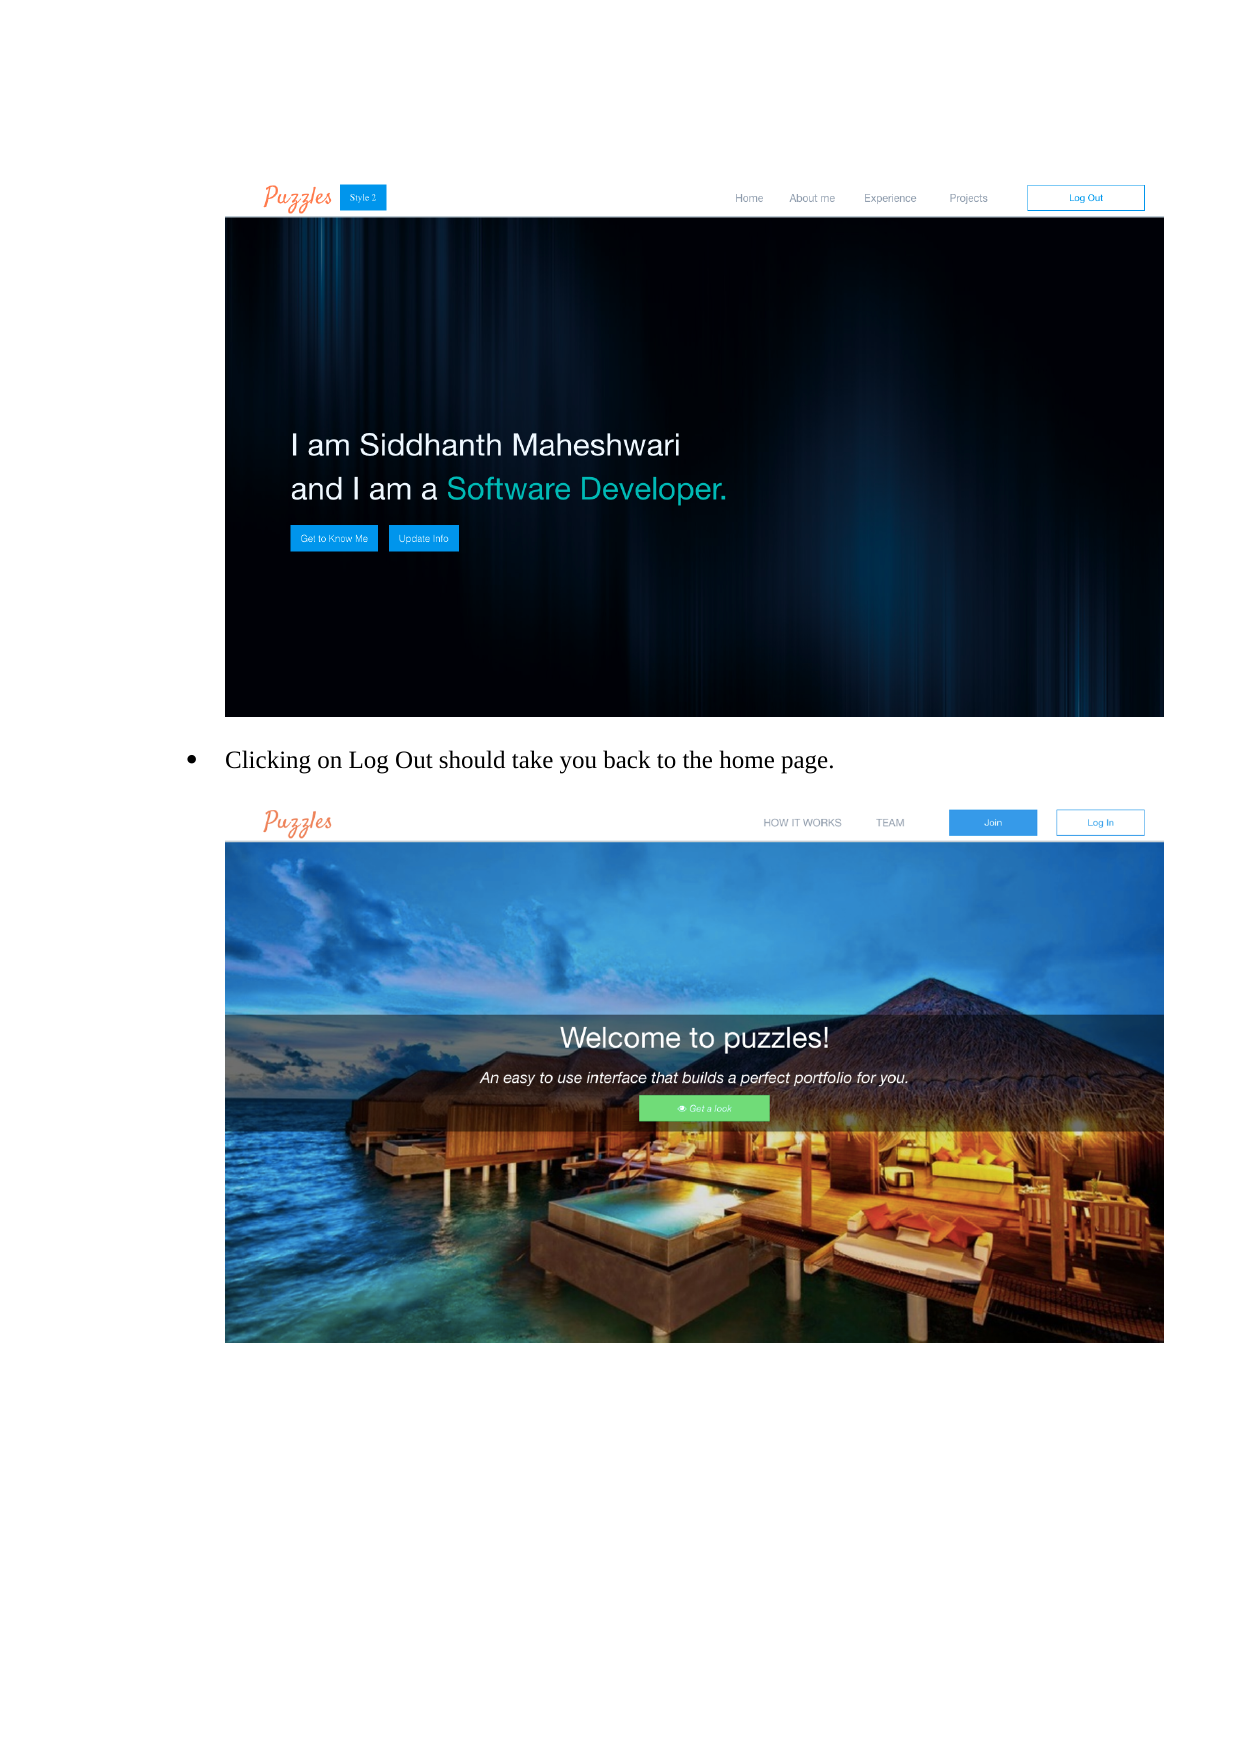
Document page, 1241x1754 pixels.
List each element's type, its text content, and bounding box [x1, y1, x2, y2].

picture [225, 803, 1164, 1343]
list Clicking on Log Out should take you back to the home page. [187, 746, 1090, 774]
picture [225, 178, 1164, 717]
